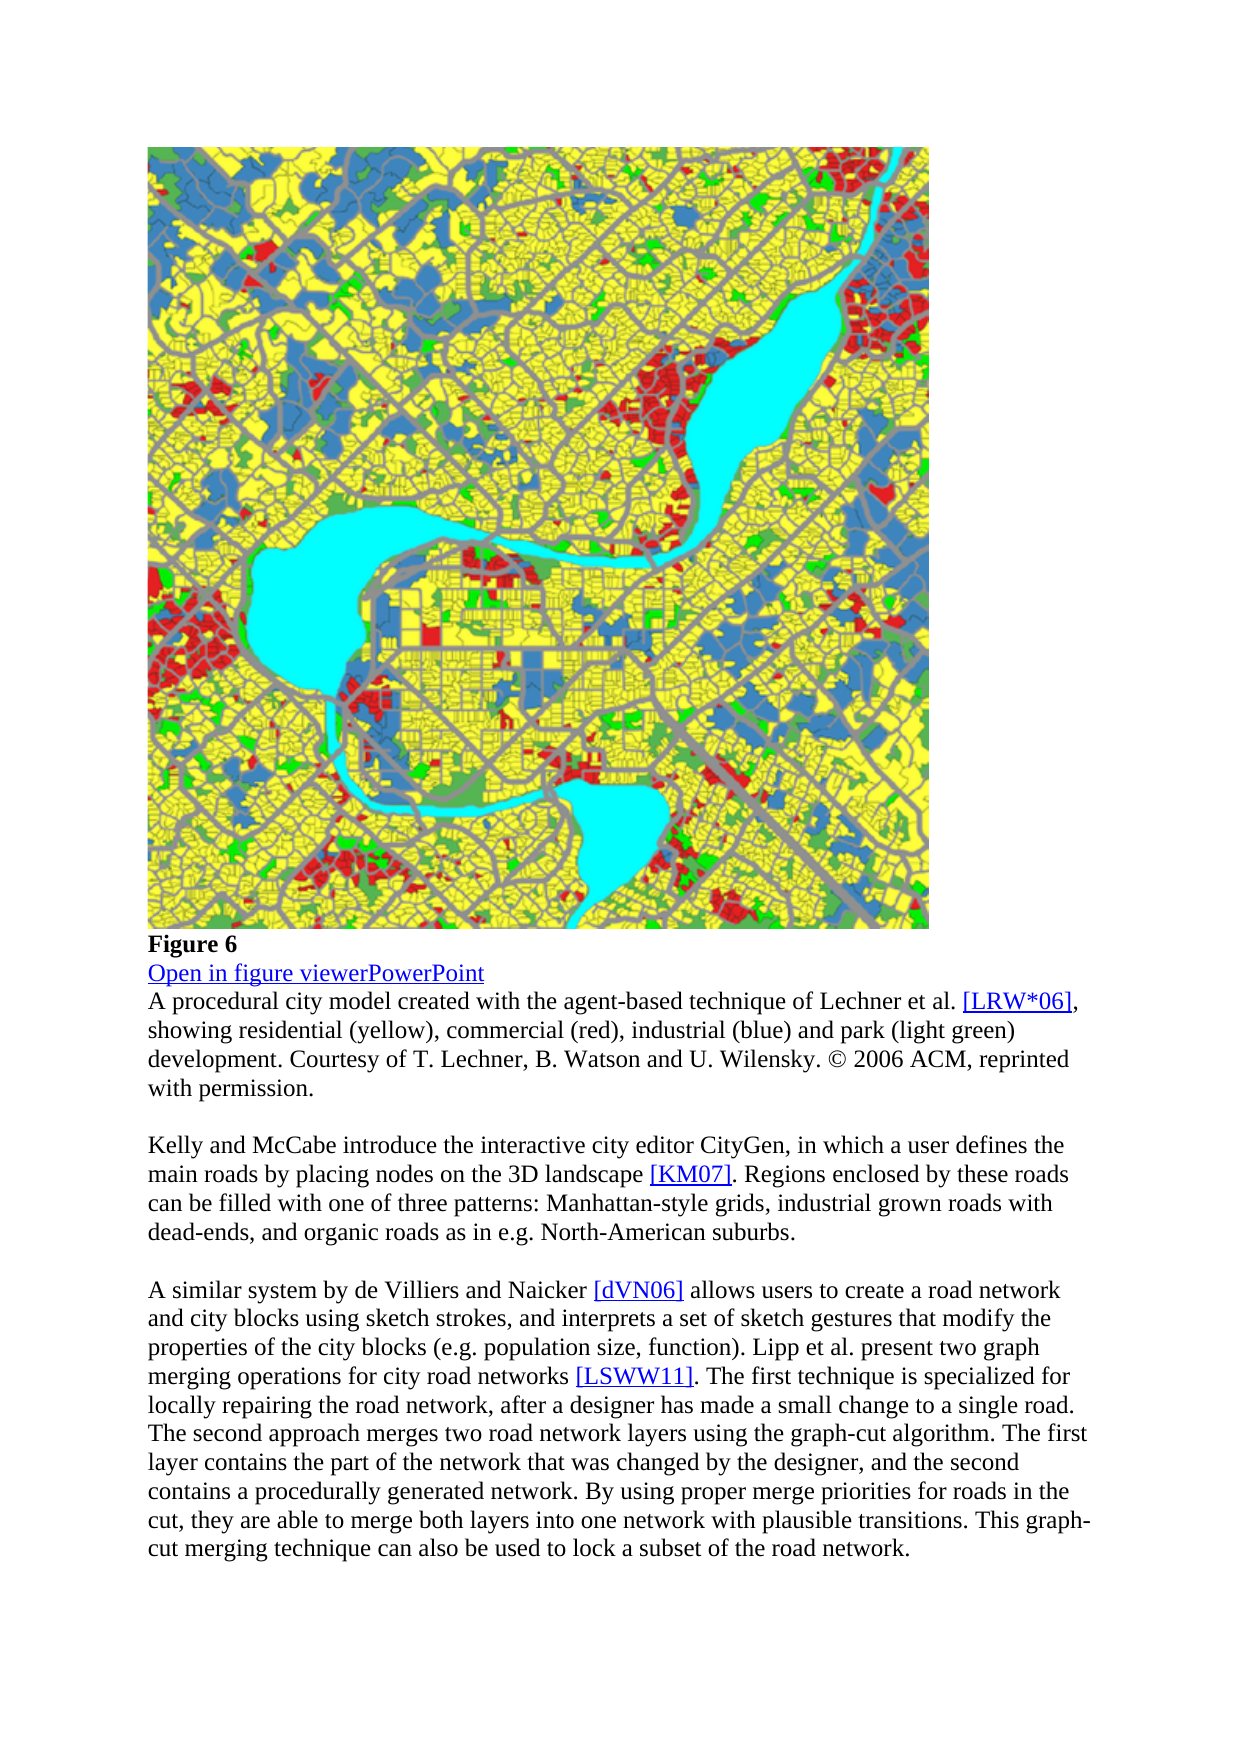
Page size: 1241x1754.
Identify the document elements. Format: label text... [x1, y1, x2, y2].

picture [147, 147, 929, 929]
text Kelly and McCabe introduce the interactive city editor CityGen, in which a user defines the main roads by placing nodes on the 3D landscape [KM07]. Regions enclosed by these roads can be filled with one of three patterns: Manhattan-style grids, industrial grown roads with dead-ends, and organic roads as in e.g. North-American suburbs. [148, 1131, 1093, 1246]
text A similar system by de Villiers and Naicker [dVN06] allows users to create a road network and city blocks using sketch strokes, and interprets a set of sketch gestures that modify the properties of the city blocks (e.g. population size, function). Lipp et al. present two graph merging operations for city road networks [LSWW11]. The first technique is specialized for locally repairing the road network, after a designer has made a small change to a single road. The second approach merges two road network layers using the graph-cut algorithm. The first layer contains the part of the network that was changed by the designer, and the second contains a procedurally generated network. By using proper merge priorities for roads in the cut, they are able to merge both layers into one network with plausible transitions. This graph-cut merging technique can also be used to lock a subset of the road network. [148, 1275, 1093, 1562]
text Open in figure viewerPowerPoint [148, 958, 1093, 986]
text Figure 6 [148, 929, 1093, 958]
text A procedural city model created with the agent-based technique of Lechner et al. [LRW*06], showing residential (yellow), commercial (red), industrial (blue) and park (light green) development. Courtesy of T. Lechner, B. Watson and U. Wilensky. © 2006 ACM, reprinted with permission. [148, 986, 1093, 1101]
